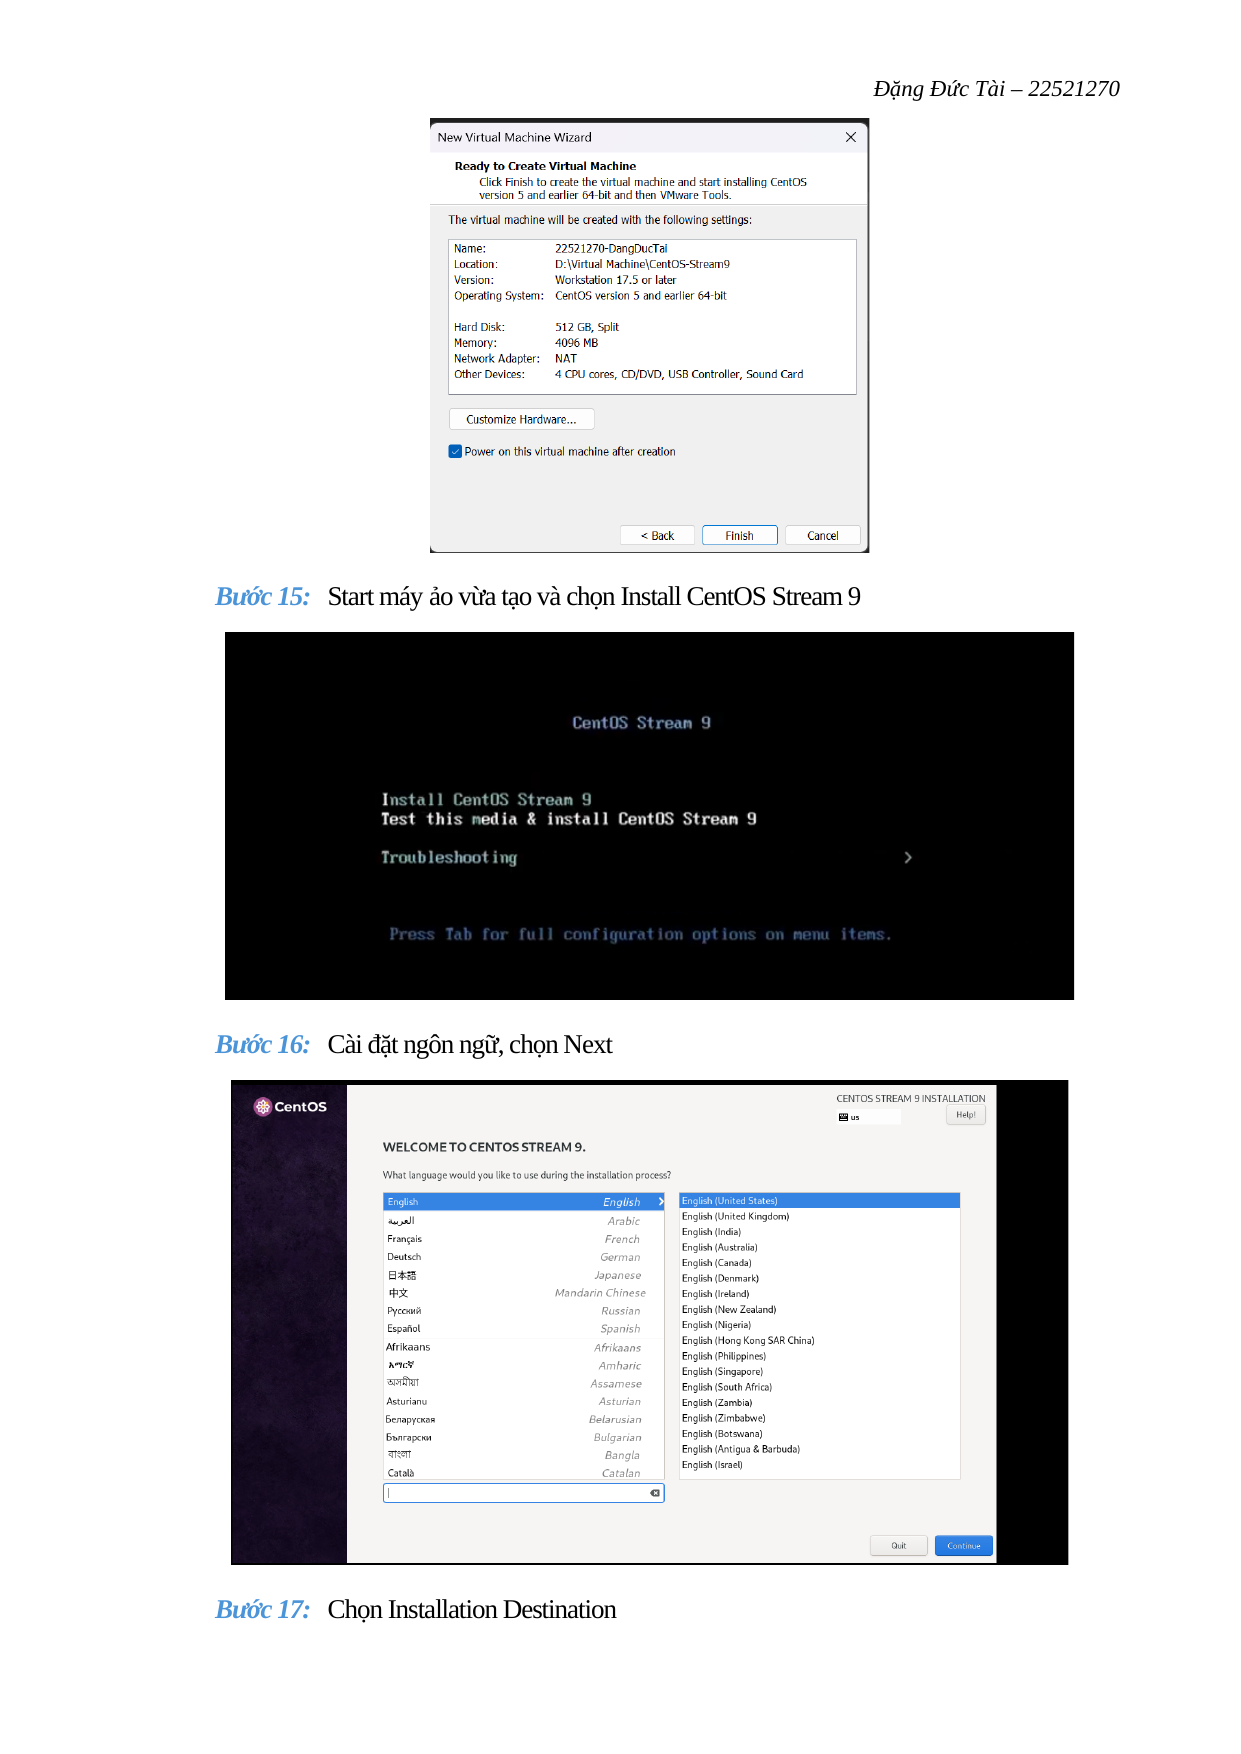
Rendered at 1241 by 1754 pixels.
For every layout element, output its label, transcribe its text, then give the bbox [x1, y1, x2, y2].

title Start máy ảo vừa tạo và chọn Install CentOS Stream 9 [215, 580, 1122, 611]
picture [225, 632, 1075, 1000]
title Chọn Installation Destination [215, 1593, 1122, 1624]
picture [231, 1080, 1069, 1565]
picture [430, 118, 870, 553]
title Cài đặt ngôn ngữ, chọn Next [215, 1028, 1122, 1059]
